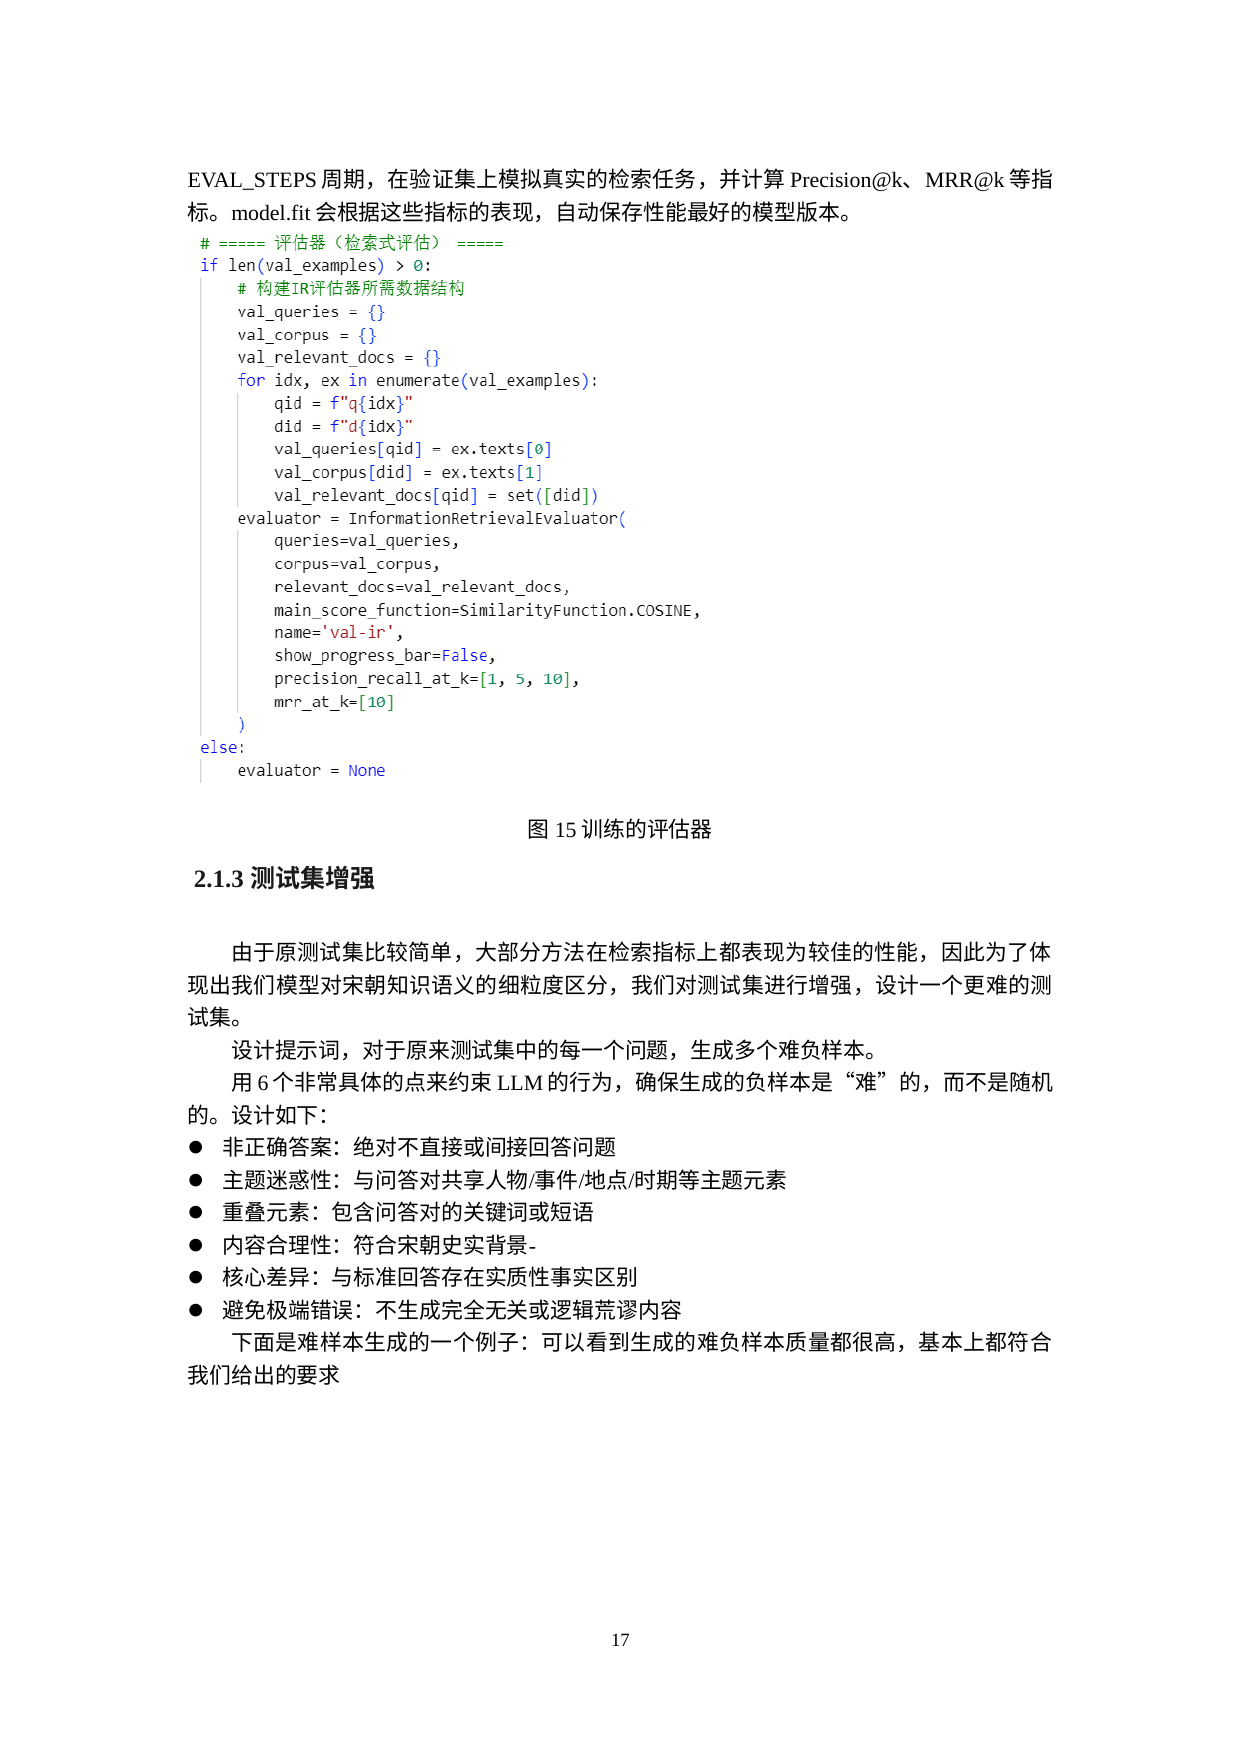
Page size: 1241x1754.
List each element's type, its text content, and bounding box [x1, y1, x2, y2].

list 内容合理性：符合宋朝史实背景- [187, 1227, 1053, 1260]
text 下面是难样本生成的一个例子：可以看到生成的难负样本质量都很高，基本上都符合我们给出的要求 [187, 1325, 1053, 1390]
text 图 15 训练的评估器 [187, 812, 1053, 844]
list 核心差异：与标准回答存在实质性事实区别 [187, 1260, 1053, 1292]
picture [187, 227, 1054, 787]
list 避免极端错误：不生成完全无关或逻辑荒谬内容 [187, 1292, 1053, 1325]
text 设计提示词，对于原来测试集中的每一个问题，生成多个难负样本。 [187, 1032, 1053, 1065]
text 由于原测试集比较简单，大部分方法在检索指标上都表现为较佳的性能，因此为了体现出我们模型对宋朝知识语义的细粒度区分，我们对测试集进行增强，设计一个更难的测试集。 [187, 935, 1053, 1032]
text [187, 162, 1053, 227]
list 非正确答案：绝对不直接或间接回答问题 [187, 1130, 1053, 1162]
subtitle 2.1.3 测试集增强 [187, 844, 1053, 909]
text 用6个非常具体的点来约束LLM的行为，确保生成的负样本是“难”的，而不是随机的。设计如下： [187, 1065, 1053, 1130]
list 重叠元素：包含问答对的关键词或短语 [187, 1195, 1053, 1227]
list 主题迷惑性：与问答对共享人物/事件/地点/时期等主题元素 [187, 1162, 1053, 1195]
